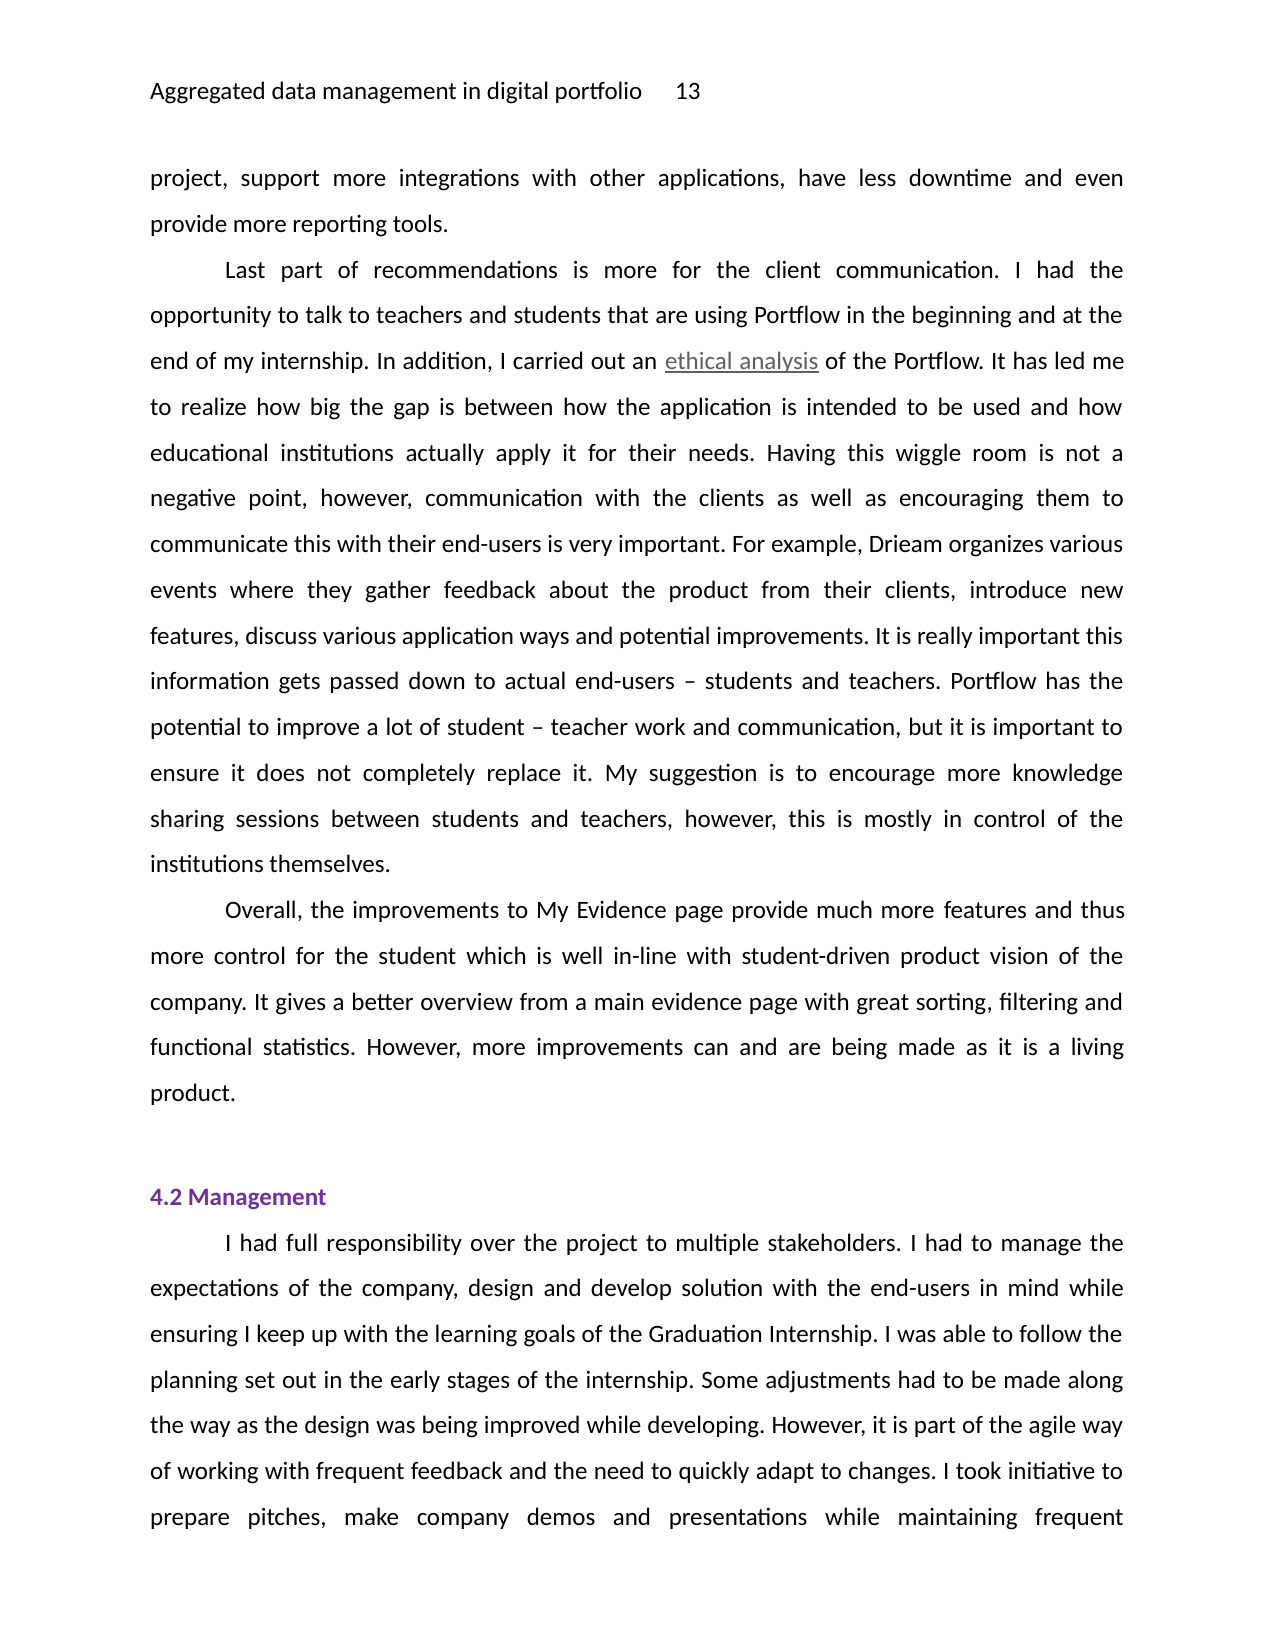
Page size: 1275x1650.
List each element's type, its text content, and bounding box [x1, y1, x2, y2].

subtitle 4.2 Management [150, 1181, 1125, 1212]
text Overall, the improvements to My Evidence page provide much more features and thus more control for the student which is well in-line with student-driven product vision of the company. It gives a better overview from a main evidence page with great sorting, filtering and functional statistics. However, more improvements can and are being made as it is a living product. [150, 894, 1125, 1108]
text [150, 1227, 1125, 1532]
text Last part of recommendations is more for the client communication. I had the opportunity to talk to teachers and students that are using Portflow in the beginning and at the end of my internship. In addition, I carried out an ethical analysis of the Portflow. It has led me to realize how big the gap is between how the application is intended to be used and how educational institutions actually apply it for their needs. Having this wiggle room is not a negative point, however, communication with the clients as well as encouraging them to communicate this with their end-users is very important. For example, Drieam organizes various events where they gather feedback about the product from their clients, introduce new features, discuss various application ways and potential improvements. It is really important this information gets passed down to actual end-users – students and teachers. Portflow has the potential to improve a lot of student – teacher work and communication, but it is important to ensure it does not completely replace it. My suggestion is to encourage more knowledge sharing sessions between students and teachers, however, this is mostly in control of the institutions themselves. [150, 254, 1125, 879]
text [150, 162, 1125, 239]
